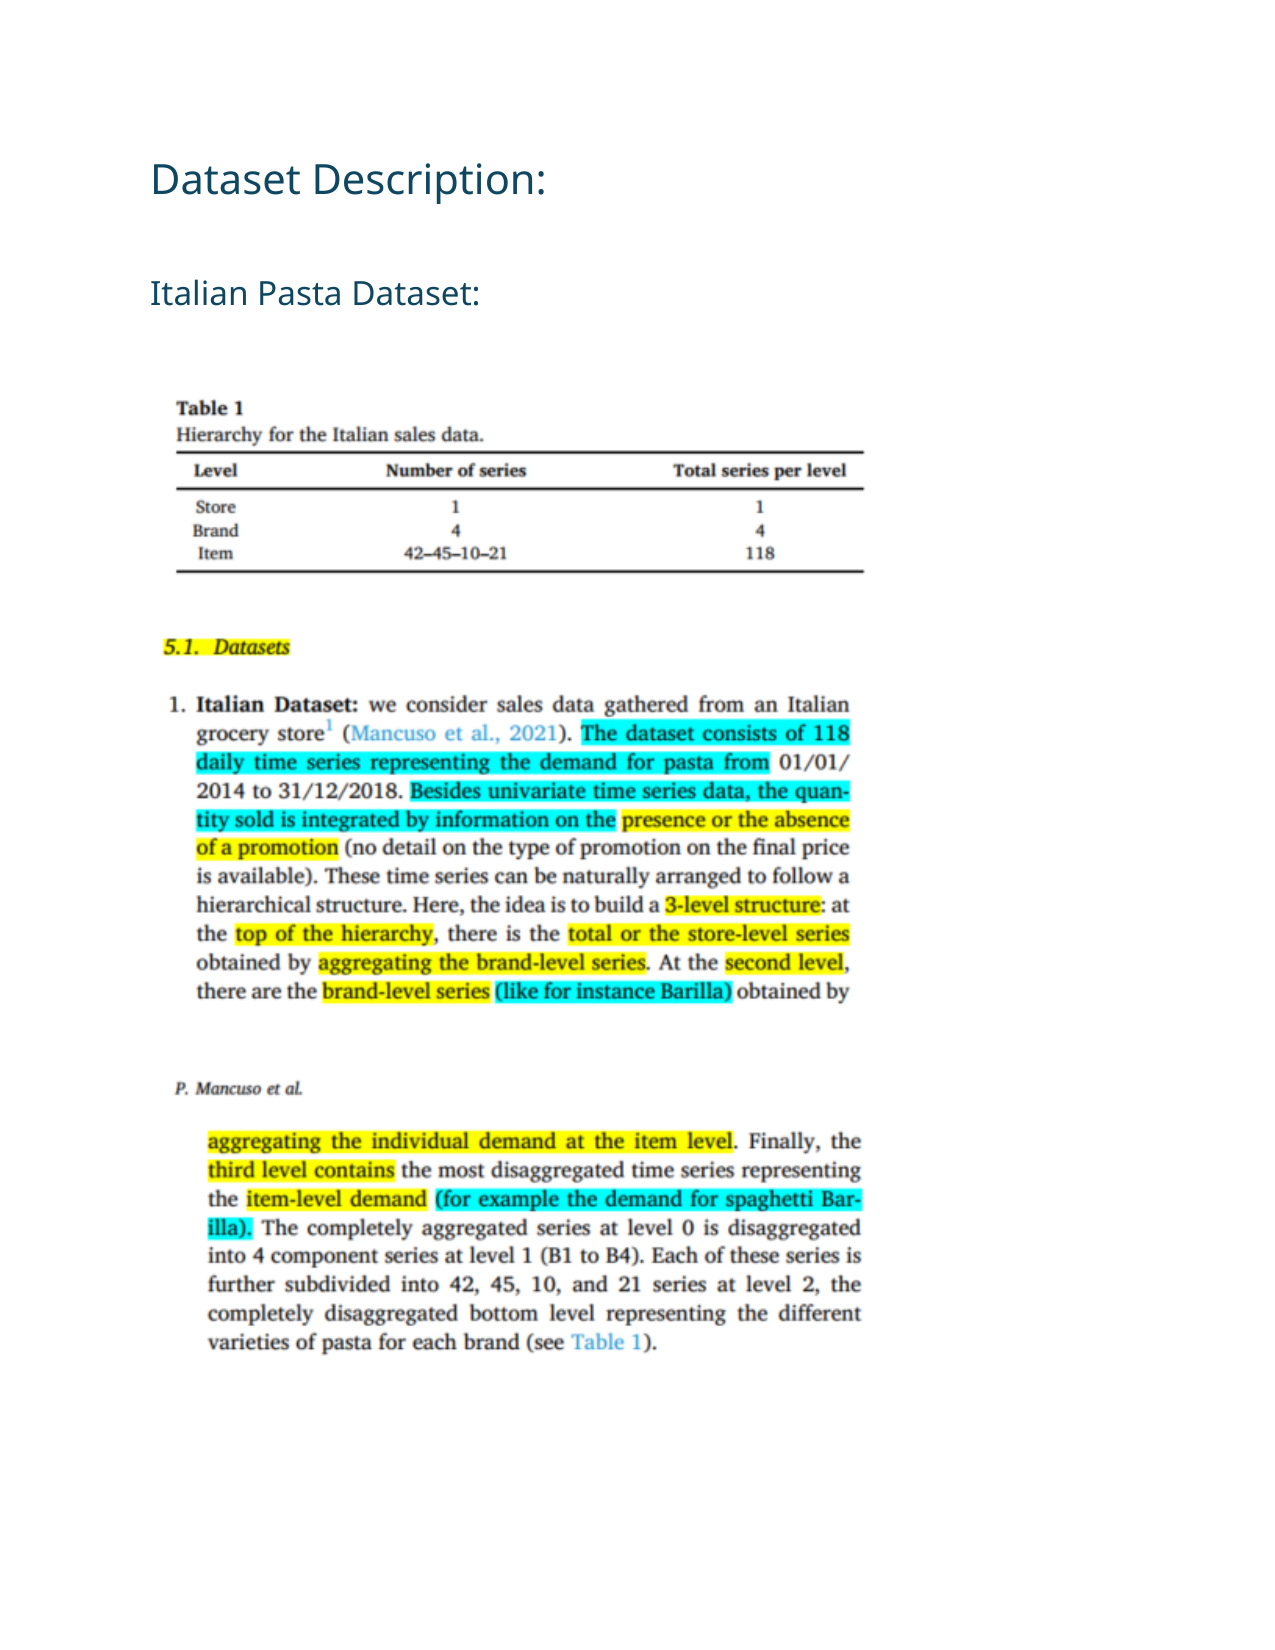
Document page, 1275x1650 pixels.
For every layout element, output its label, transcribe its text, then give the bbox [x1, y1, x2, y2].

subtitle Dataset Description: [150, 150, 1125, 207]
subtitle Italian Pasta Dataset: [150, 270, 1125, 315]
picture [150, 1045, 874, 1359]
picture [150, 617, 869, 1027]
picture [150, 377, 887, 598]
